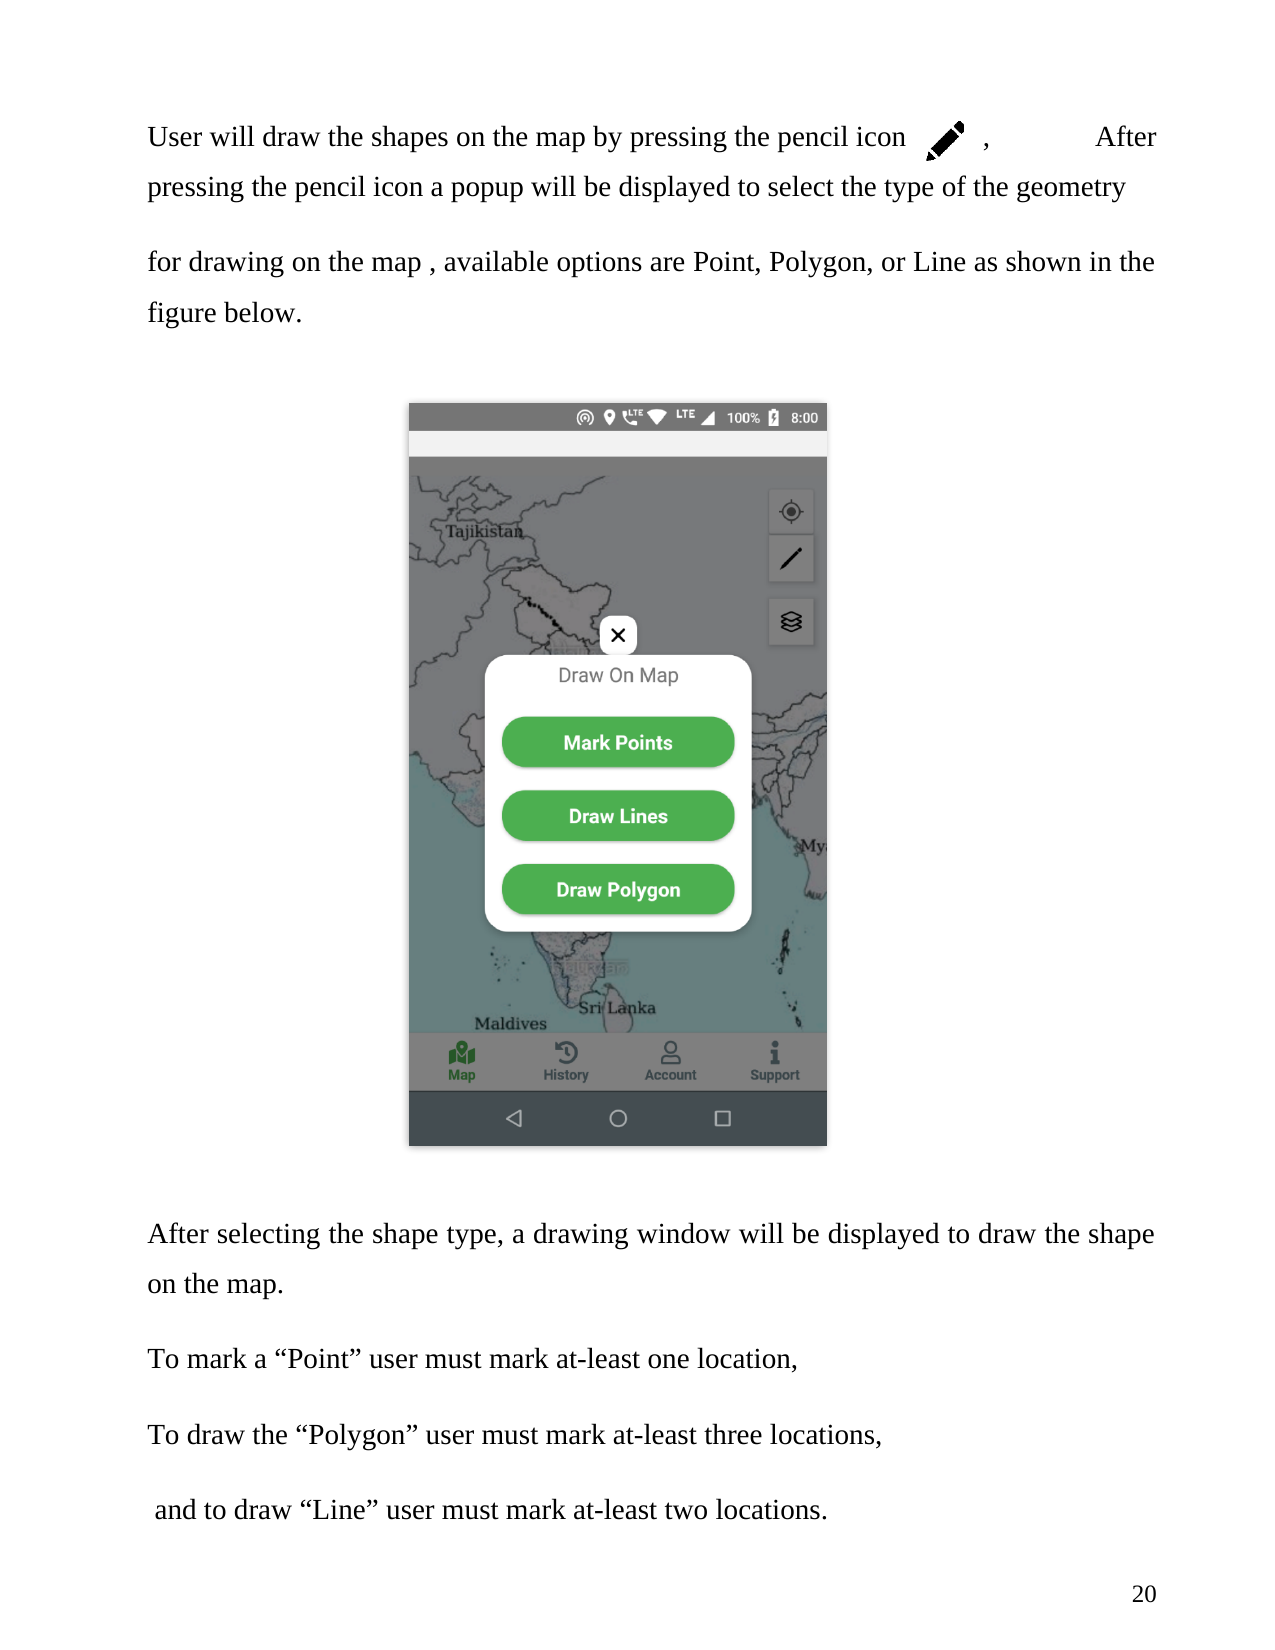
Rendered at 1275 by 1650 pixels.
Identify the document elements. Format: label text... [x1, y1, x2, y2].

text User will draw the shapes on the map by pressing the pencil icon , After pressing the pencil icon a popup will be displayed to select the type of the geometry [147, 119, 1156, 203]
text for drawing on the map , available options are Point, Polygon, or Line as shown in the figure below. [147, 244, 1156, 328]
picture [926, 121, 964, 159]
text and to draw “Line” user must mark at-least two locations. [147, 1492, 1156, 1526]
text To draw the “Polygon” user must mark at-least three locations, [147, 1417, 1156, 1450]
text To mark a “Point” user must mark at-least one location, [147, 1341, 1156, 1375]
picture [409, 403, 827, 1146]
